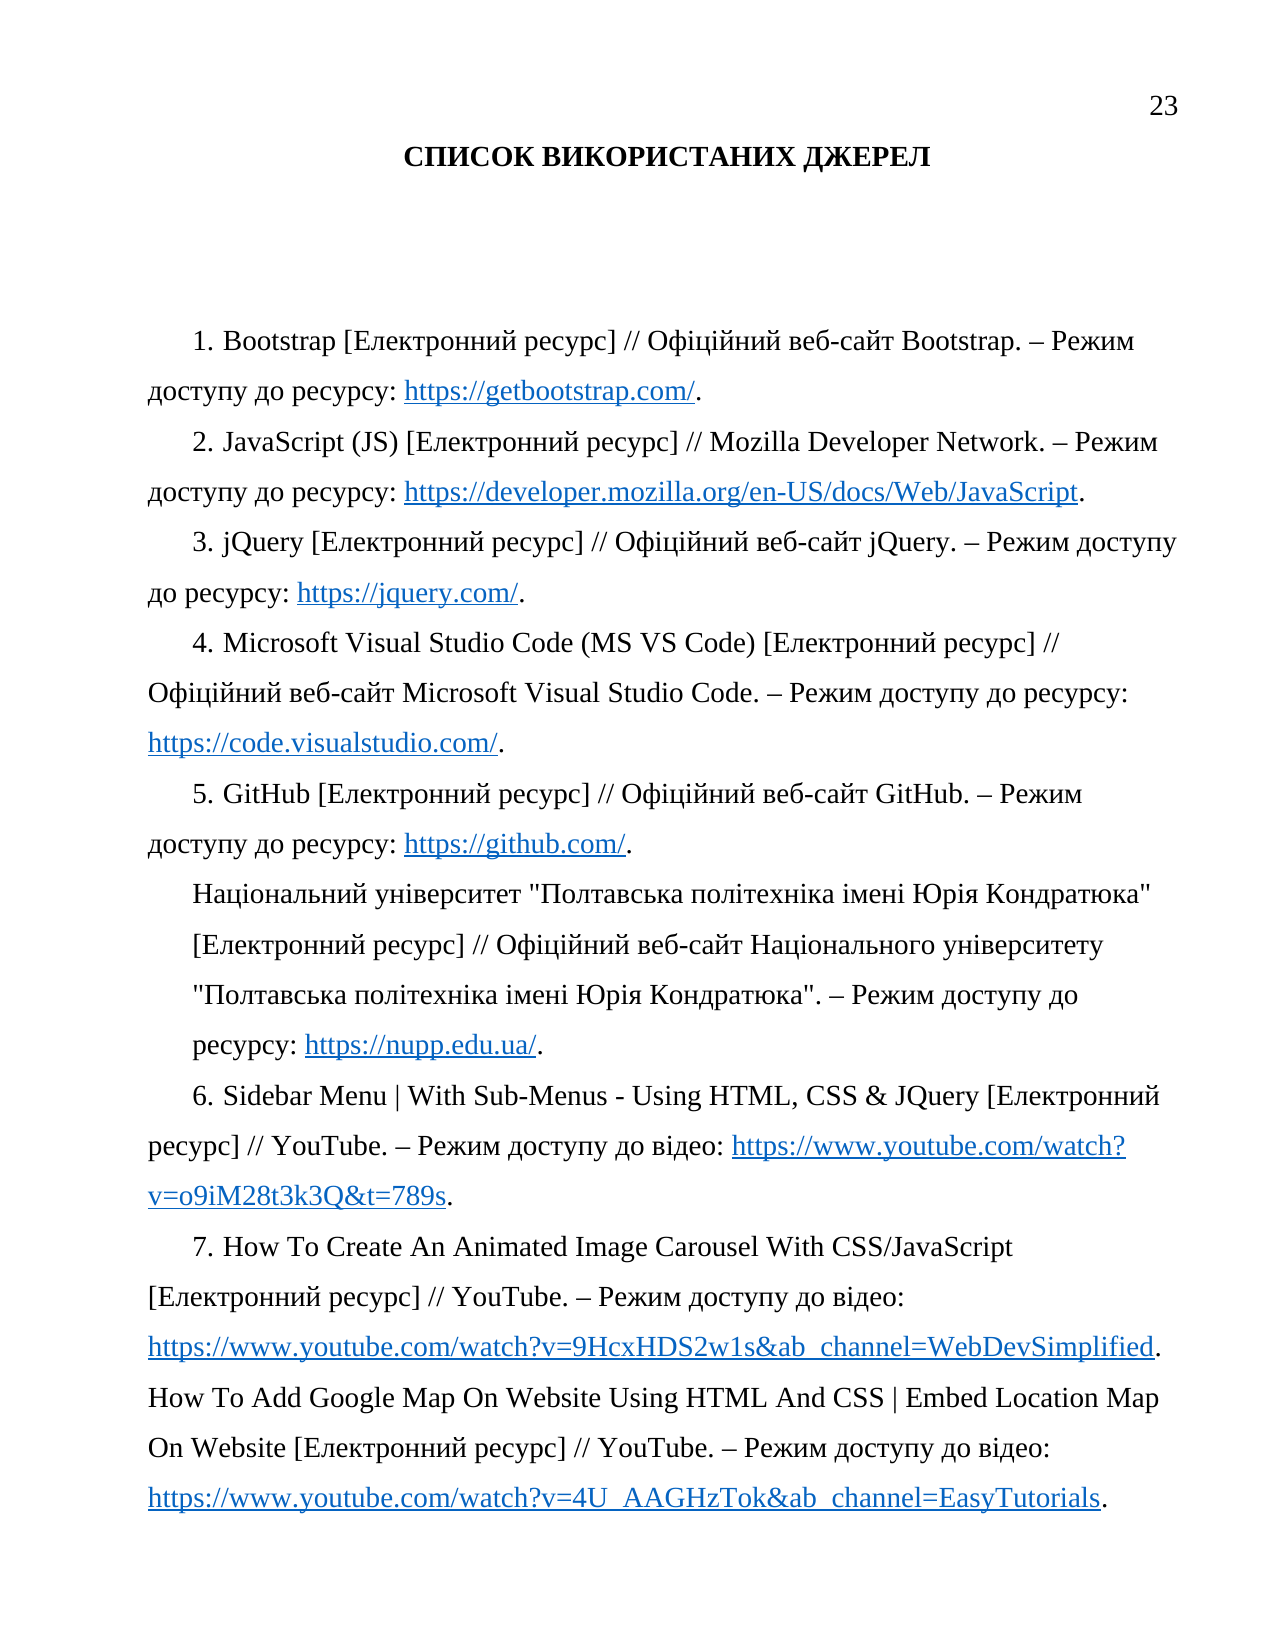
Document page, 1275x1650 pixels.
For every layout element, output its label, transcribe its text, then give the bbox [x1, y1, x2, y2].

list How To Create An Animated Image Carousel With CSS/JavaScript [Електронний ресурс] // YouTube. – Режим доступу до відео: https://www.youtube.com/watch?v=9HcxHDS2w1s&ab_channel=WebDevSimplified. How To Add Google Map On Website Using HTML And CSS | Embed Location Map On Website [Електронний ресурс] // YouTube. – Режим доступу до відео: https://www.youtube.com/watch?v=4U_AAGHzTok&ab_channel=EasyTutorials. [148, 1229, 1186, 1514]
subtitle СПИСОК ВИКОРИСТАНИХ ДЖЕРЕЛ [148, 139, 1186, 172]
list Національний університет "Полтавська політехніка імені Юрія Кондратюка" [Електронний ресурс] // Офіційний веб-сайт Національного університету "Полтавська політехніка імені Юрія Кондратюка". – Режим доступу до ресурсу: https://nupp.edu.ua/. [192, 877, 1186, 1061]
list GitHub [Електронний ресурс] // Офіційний веб-сайт GitHub. – Режим доступу до ресурсу: https://github.com/. [148, 776, 1186, 860]
list jQuery [Електронний ресурс] // Офіційний веб-сайт jQuery. – Режим доступу до ресурсу: https://jquery.com/. [148, 524, 1186, 608]
list Sidebar Menu | With Sub-Menus - Using HTML, CSS & JQuery [Електронний ресурс] // YouTube. – Режим доступу до відео: https://www.youtube.com/watch?v=o9iM28t3k3Q&t=789s. [148, 1078, 1186, 1212]
list Bootstrap [Електронний ресурс] // Офіційний веб-сайт Bootstrap. – Режим доступу до ресурсу: https://getbootstrap.com/. [148, 323, 1186, 407]
list Microsoft Visual Studio Code (MS VS Code) [Електронний ресурс] // Офіційний веб-сайт Microsoft Visual Studio Code. – Режим доступу до ресурсу: https://code.visualstudio.com/. [148, 625, 1186, 759]
list JavaScript (JS) [Електронний ресурс] // Mozilla Developer Network. – Режим доступу до ресурсу: https://developer.mozilla.org/en-US/docs/Web/JavaScript. [148, 424, 1186, 508]
